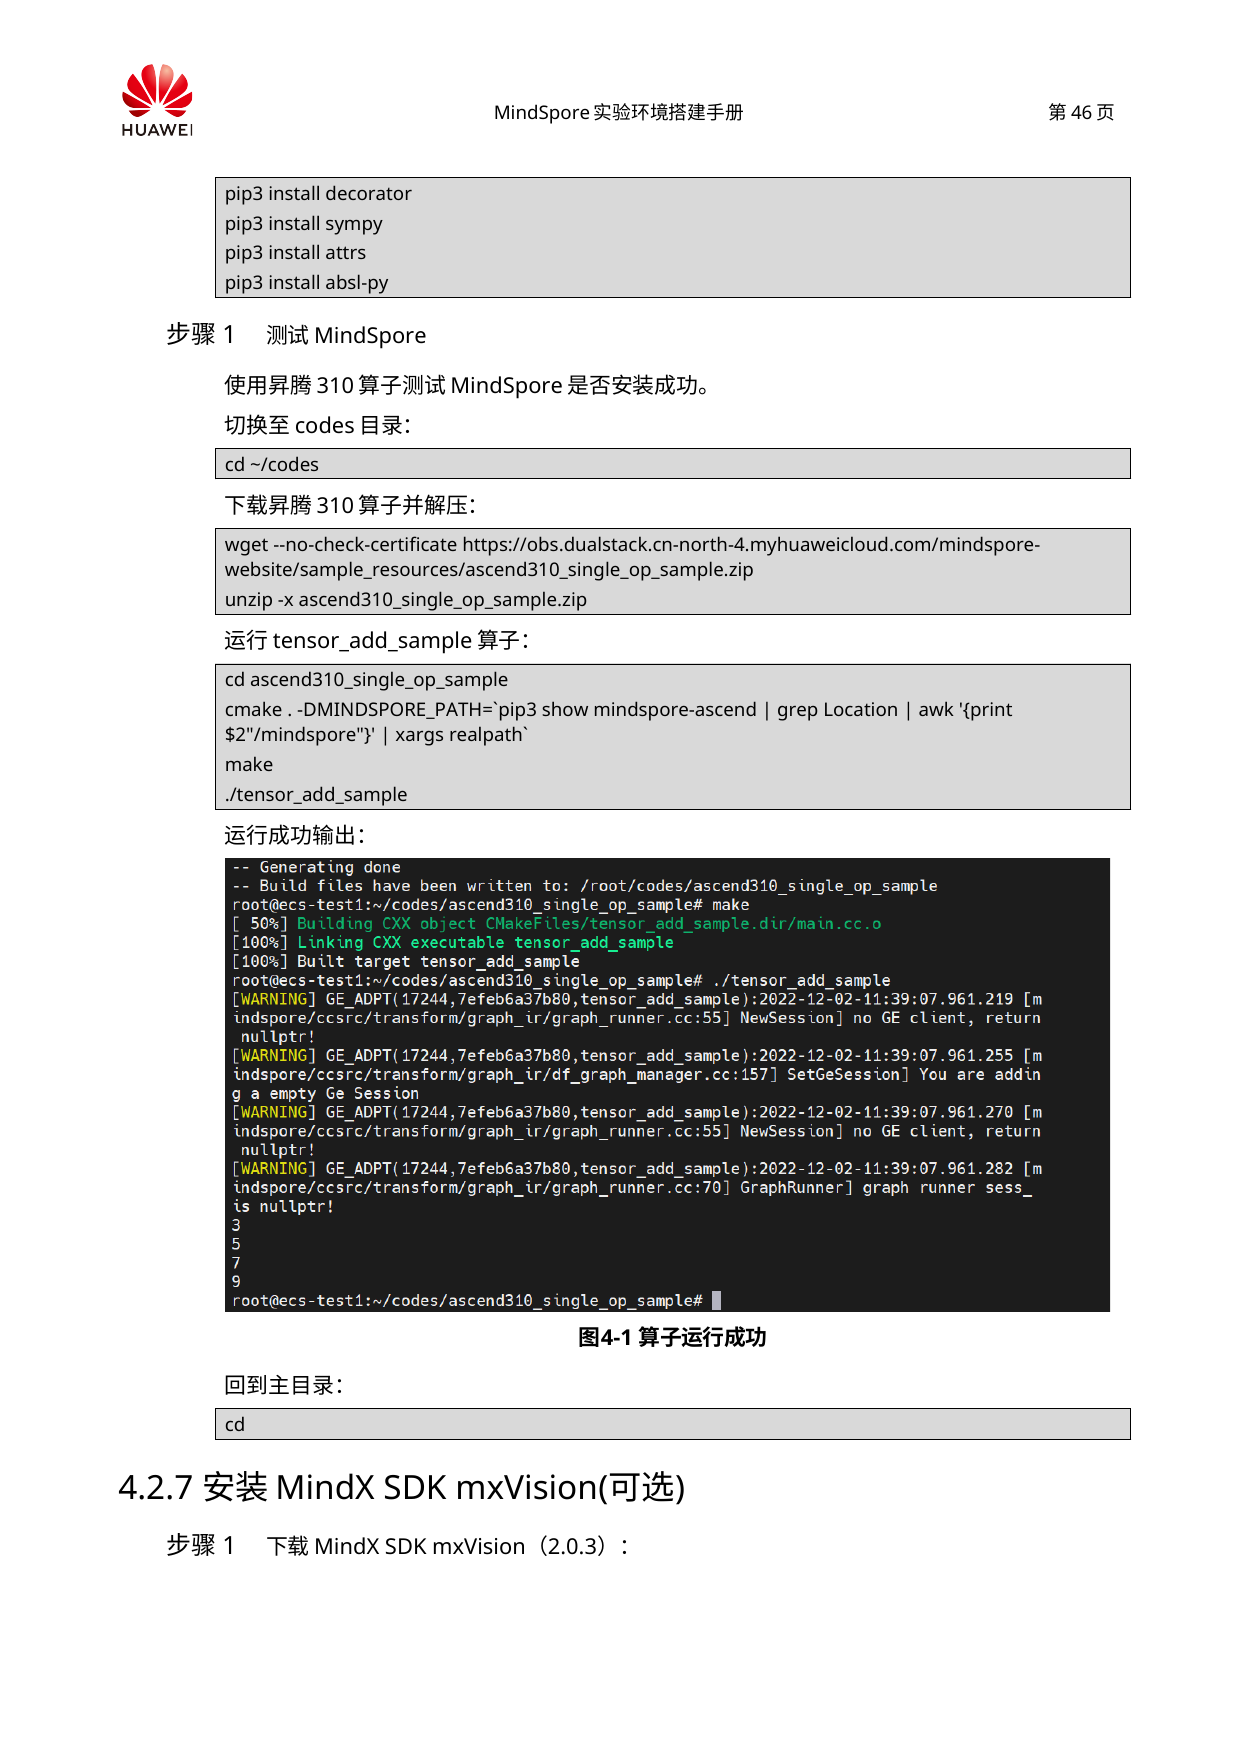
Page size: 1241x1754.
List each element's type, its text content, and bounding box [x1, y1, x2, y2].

text cd [216, 1409, 1130, 1439]
text 切换至codes目录： [224, 408, 1122, 439]
text 使用昇腾310算子测试MindSpore是否安装成功。 [224, 368, 1122, 399]
text 下载MindX SDK mxVision（2.0.3）： [236, 1526, 1122, 1562]
picture [224, 858, 1111, 1312]
text pip3 install decorator [216, 178, 1130, 206]
text 运行成功输出： [224, 818, 1122, 850]
text 运行tensor_add_sample算子： [224, 623, 1122, 655]
text 下载昇腾310算子并解压： [224, 488, 1122, 520]
text pip3 install absl-py [216, 266, 1130, 297]
text pip3 install attrs [216, 237, 1130, 265]
text 算子运行成功 [224, 1319, 1122, 1351]
text wget --no-check-certificate https://obs.dualstack.cn-north-4.myhuaweicloud.com/mindspore-website/sample_resources/ascend310_single_op_sample.zip [216, 529, 1130, 582]
text cd ascend310_single_op_sample [216, 665, 1130, 692]
text 回到主目录： [224, 1368, 1122, 1400]
text cd ~/codes [216, 449, 1130, 478]
text 测试MindSpore [236, 315, 1122, 351]
subtitle 安装MindX SDK mxVision(可选) [118, 1461, 1122, 1509]
text make [216, 748, 1130, 777]
text unzip -x ascend310_single_op_sample.zip [216, 583, 1130, 614]
text ./tensor_add_sample [216, 778, 1130, 809]
text cmake . -DMINDSPORE_PATH=`pip3 show mindspore-ascend | grep Location | awk '{print $2"/mindspore"}' | xargs realpath` [216, 693, 1130, 747]
text pip3 install sympy [216, 207, 1130, 236]
picture [122, 64, 193, 136]
